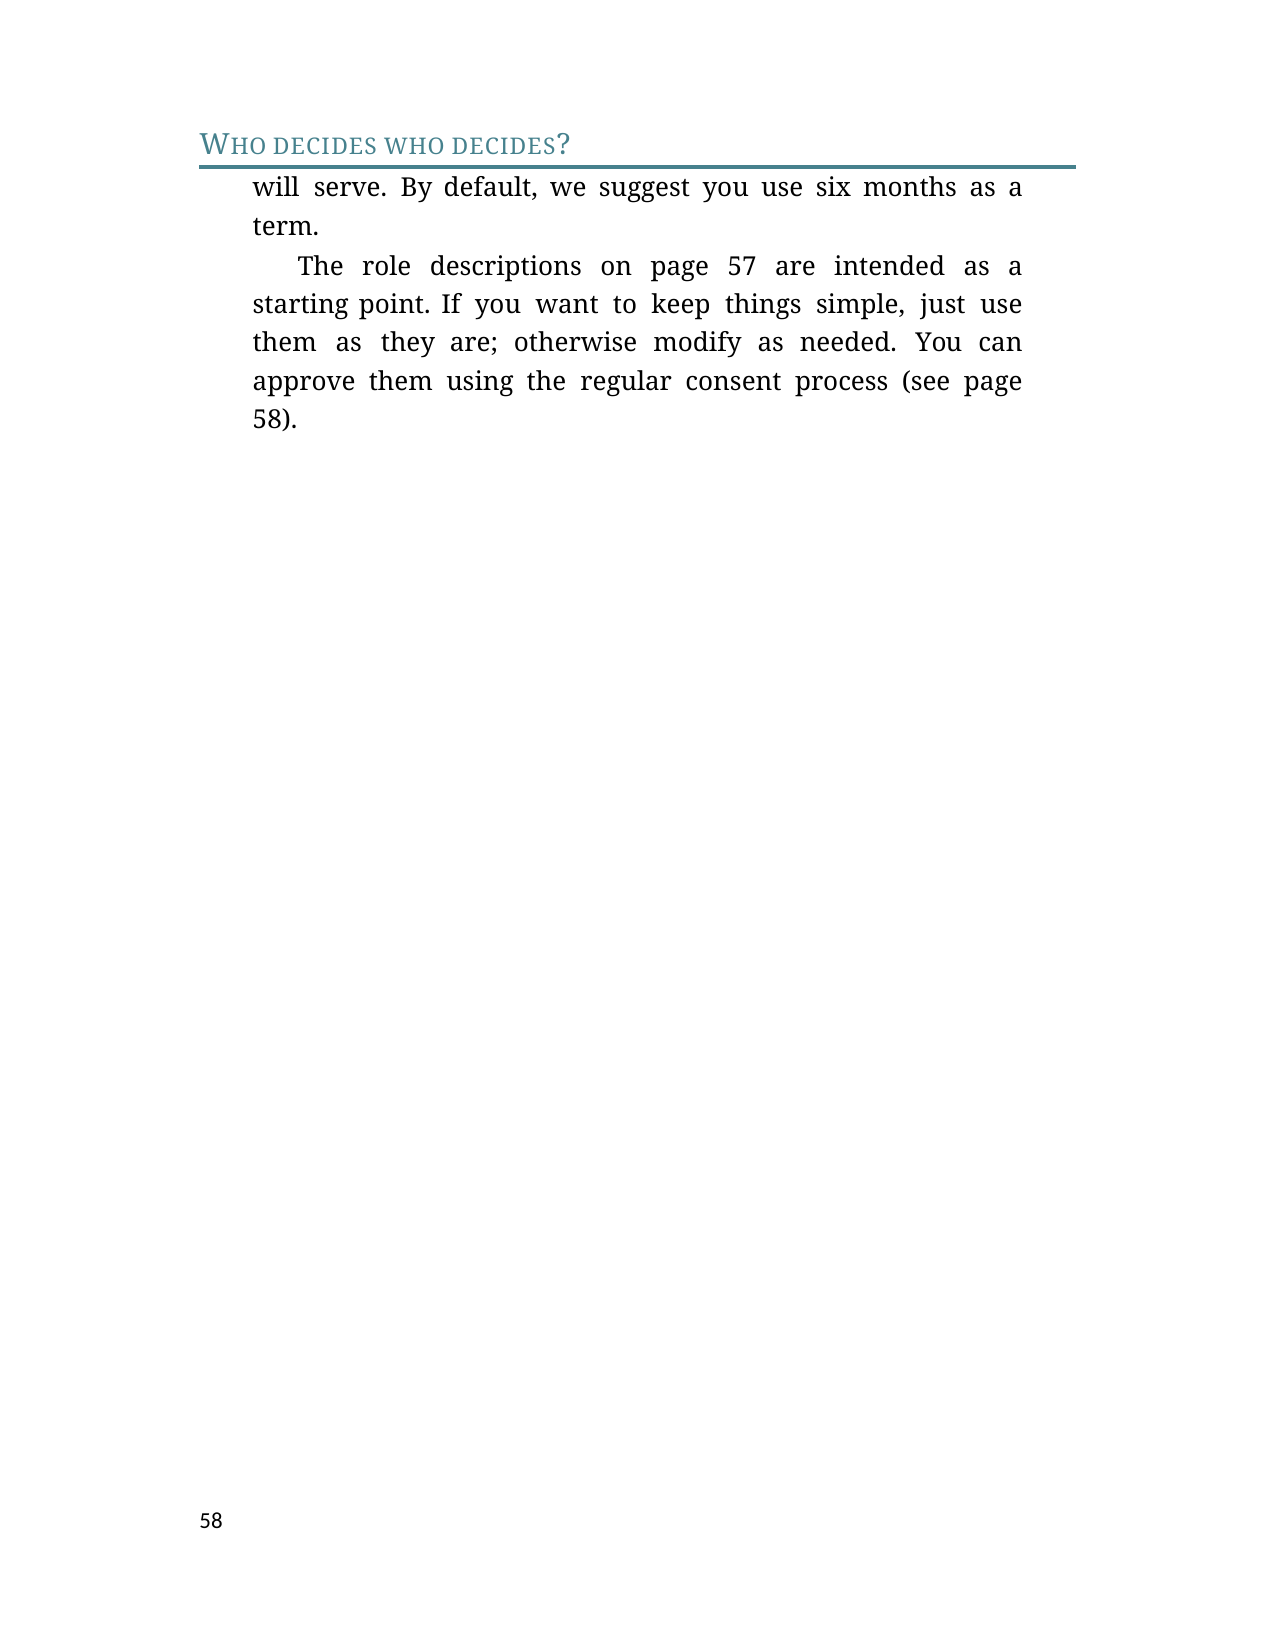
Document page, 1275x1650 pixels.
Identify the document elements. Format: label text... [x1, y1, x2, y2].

text The role descriptions on page 57 are intended as a starting point. If you want to keep things simple, just use them as they are; otherwise modify as needed. You can approve them using the regular consent process (see page 58). [252, 247, 1023, 436]
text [252, 169, 1023, 243]
